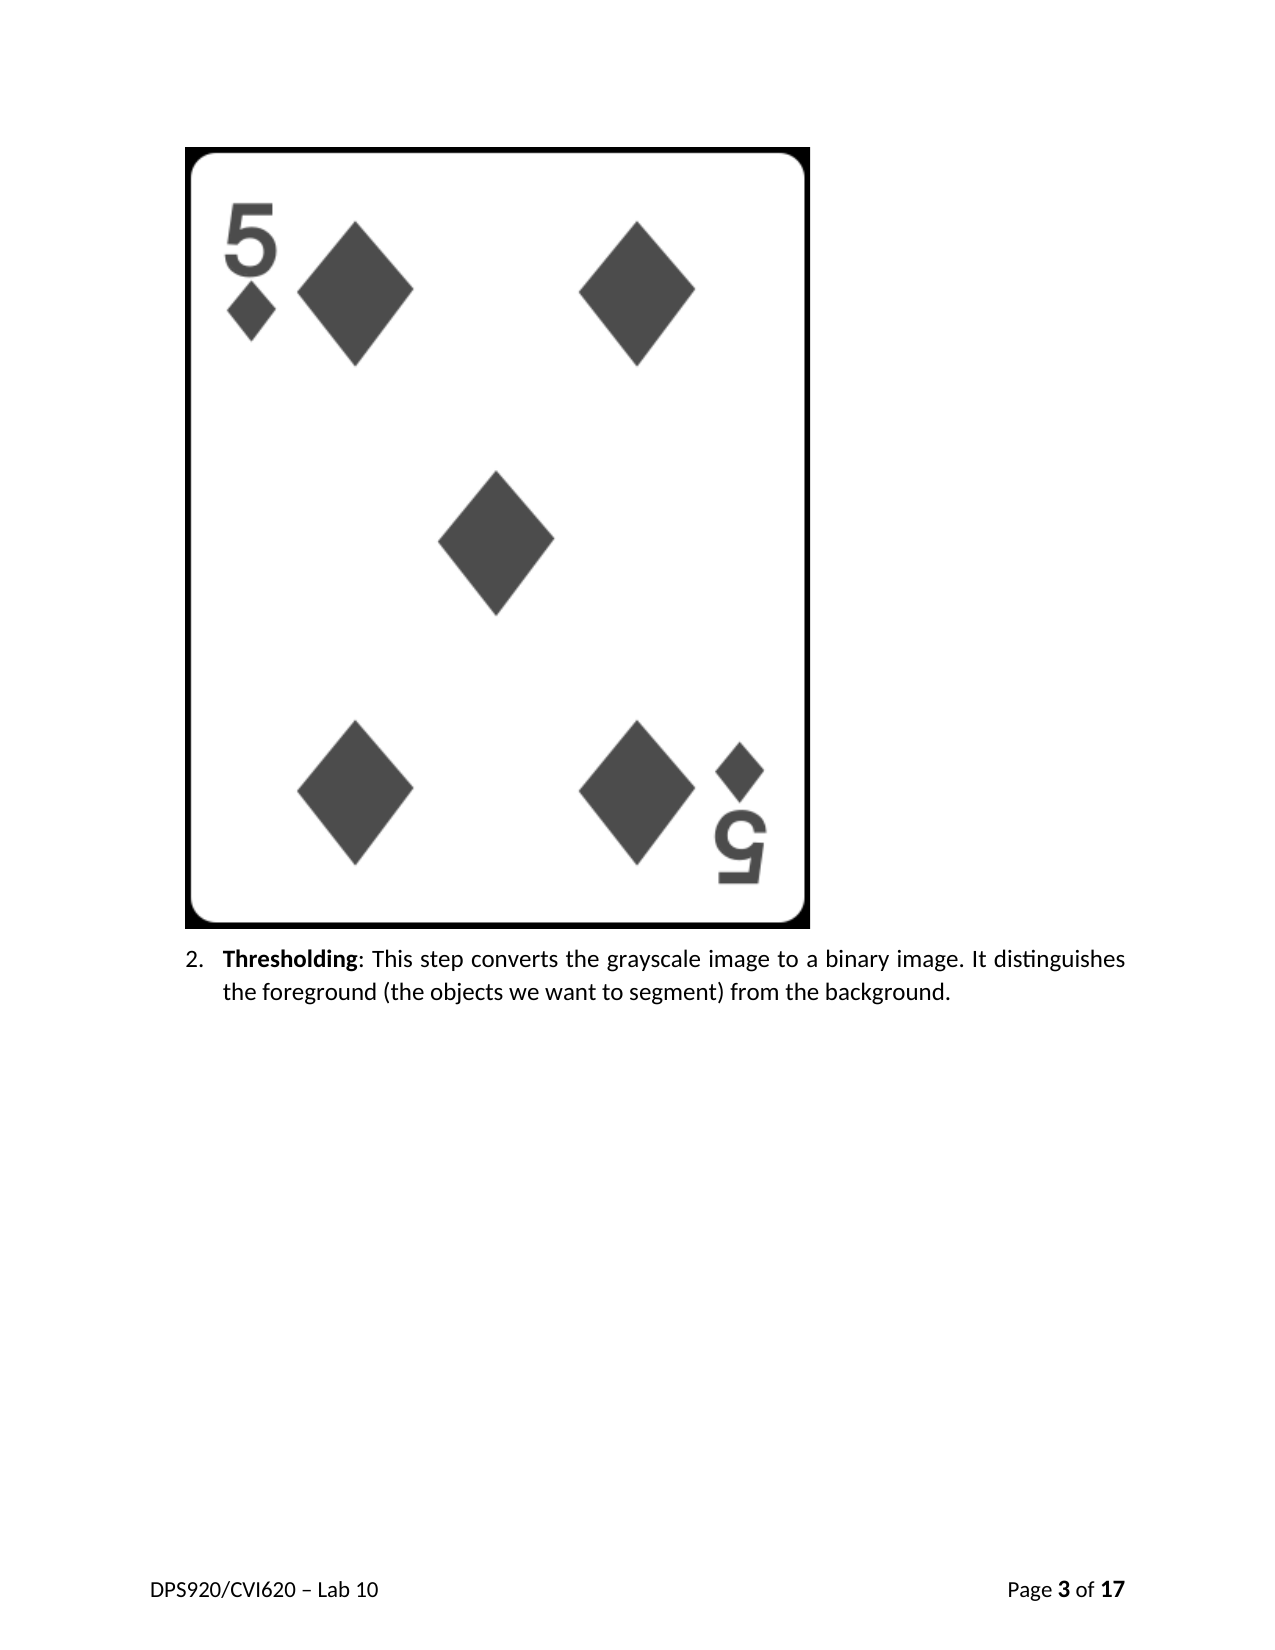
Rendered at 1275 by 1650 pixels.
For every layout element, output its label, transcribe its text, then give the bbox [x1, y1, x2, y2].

list Thresholding: This step converts the grayscale image to a binary image. It distinguishes the foreground (the objects we want to segment) from the background. [185, 944, 1127, 1007]
picture [185, 147, 811, 929]
